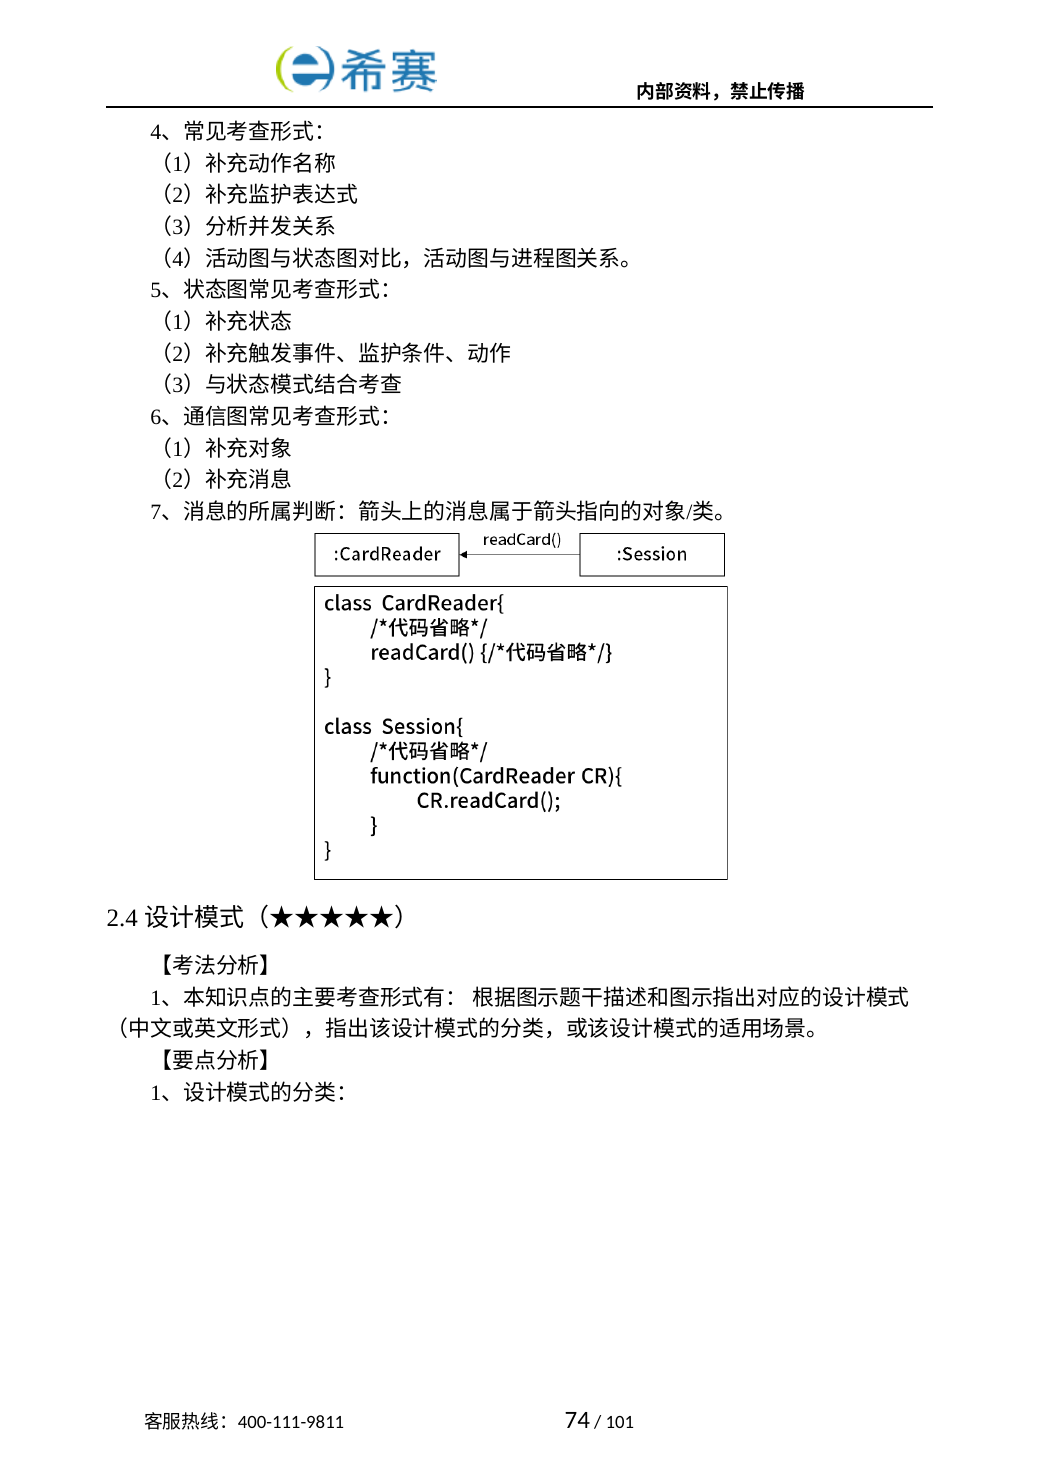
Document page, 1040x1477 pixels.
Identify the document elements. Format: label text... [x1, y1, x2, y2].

text （2）补充触发事件、监护条件、动作 [106, 336, 933, 367]
text 1、本知识点的主要考查形式有： 根据图示题干描述和图示指出对应的设计模式（中文或英文形式），指出该设计模式的分类，或该设计模式的适用场景。 [106, 980, 933, 1043]
text （4）活动图与状态图对比，活动图与进程图关系。 [106, 241, 933, 272]
text 【要点分析】 [106, 1043, 933, 1075]
subtitle 2.4 设计模式（★★★★★） [106, 883, 933, 948]
text （1）补充状态 [106, 304, 933, 336]
text （3）分析并发关系 [106, 209, 933, 241]
text （1）补充动作名称 [106, 146, 933, 177]
text （2）补充监护表达式 [106, 177, 933, 209]
text 5、状态图常见考查形式： [106, 272, 933, 304]
text 6、通信图常见考查形式： [106, 399, 933, 431]
text （2）补充消息 [106, 462, 933, 494]
picture [311, 525, 728, 880]
picture [276, 41, 438, 99]
text 1、设计模式的分类： [106, 1075, 933, 1106]
text 4、常见考查形式： [106, 114, 933, 146]
text （3）与状态模式结合考查 [106, 367, 933, 399]
text 7、消息的所属判断：箭头上的消息属于箭头指向的对象/类。 [106, 494, 933, 526]
text （1）补充对象 [106, 431, 933, 462]
text 【考法分析】 [106, 948, 933, 980]
